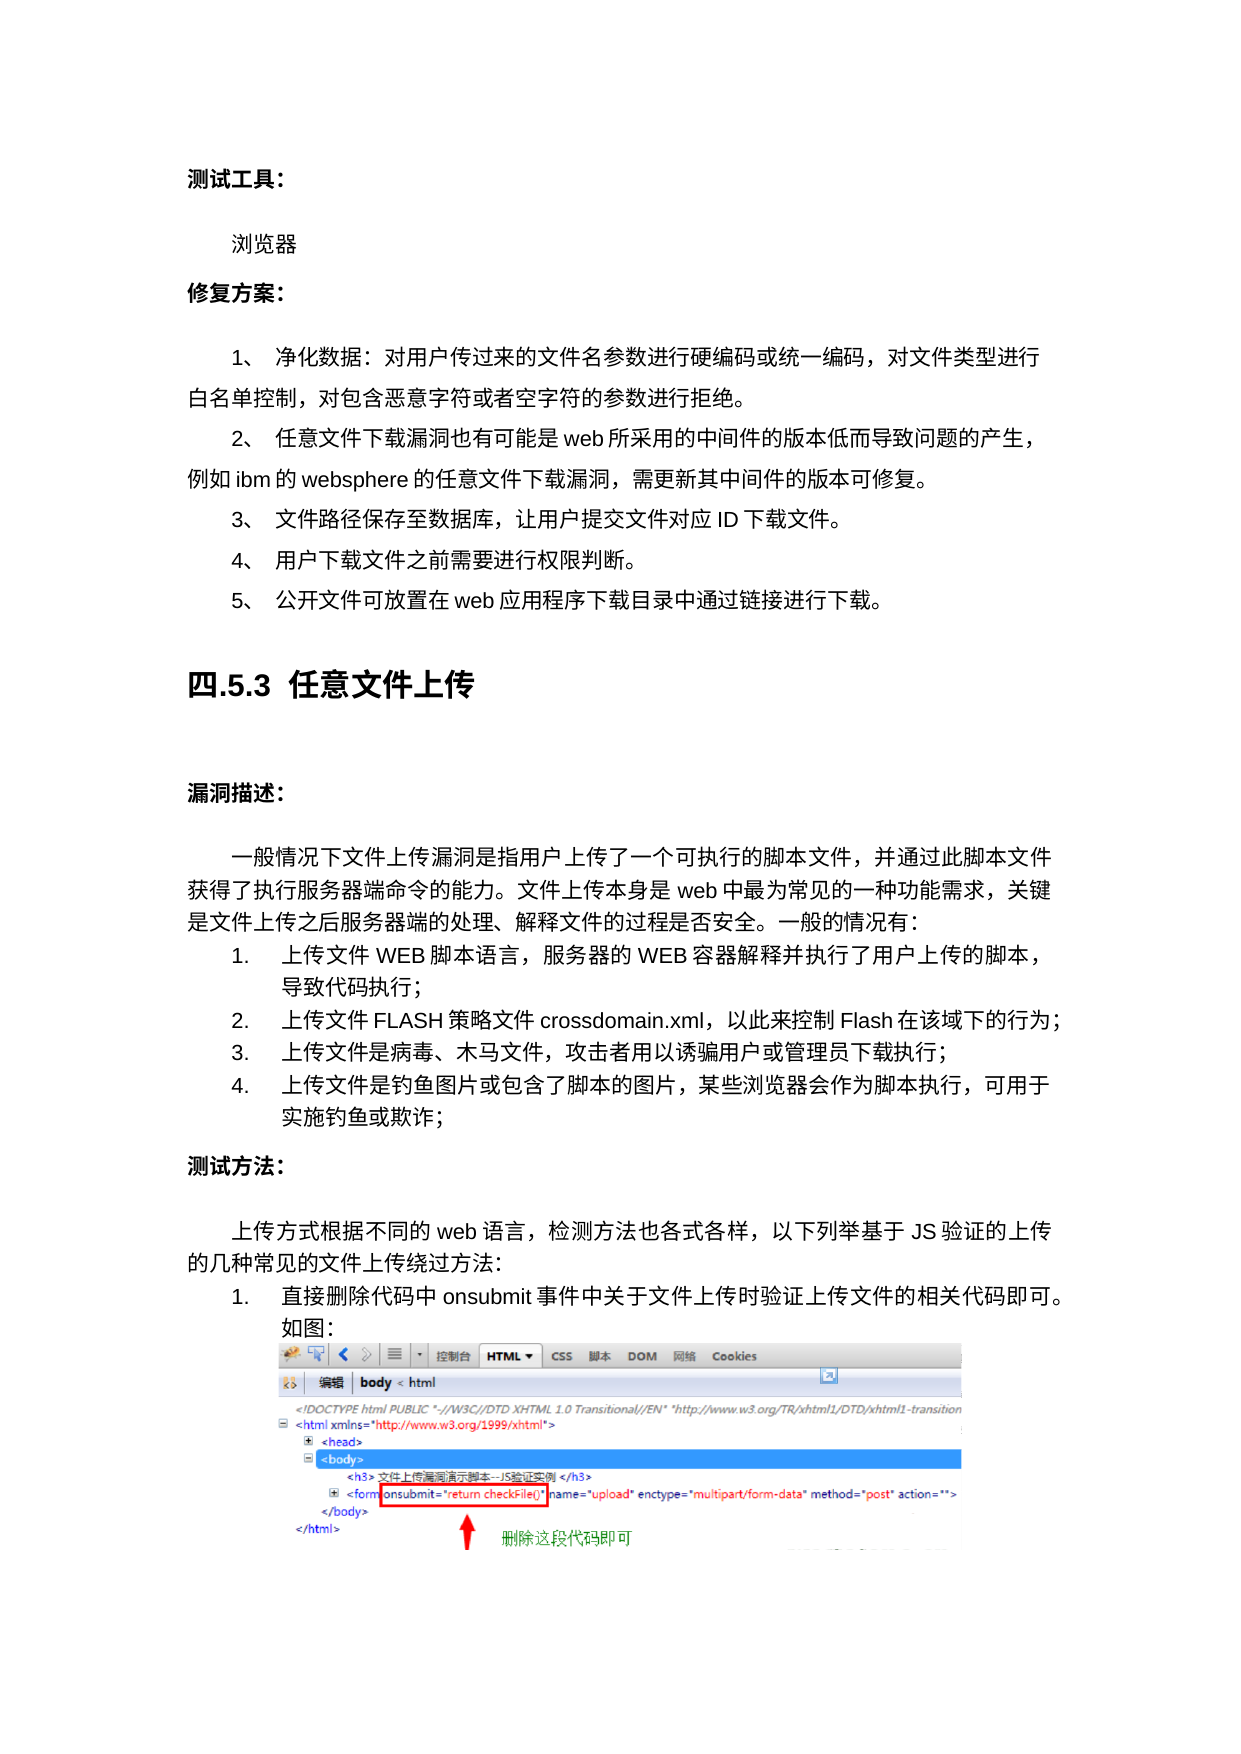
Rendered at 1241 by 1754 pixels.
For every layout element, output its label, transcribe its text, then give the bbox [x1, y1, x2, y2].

text 一般情况下文件上传漏洞是指用户上传了一个可执行的脚本文件，并通过此脚本文件获得了执行服务器端命令的能力。文件上传本身是web中最为常见的一种功能需求，关键是文件上传之后服务器端的处理、解释文件的过程是否安全。一般的情况有： [187, 840, 1053, 937]
text 测试方法： [187, 1149, 1053, 1181]
picture [278, 1343, 962, 1550]
list 净化数据：对用户传过来的文件名参数进行硬编码或统一编码，对文件类型进行白名单控制，对包含恶意字符或者空字符的参数进行拒绝。 [187, 340, 1053, 413]
list 任意文件上传 [187, 650, 1053, 715]
text 测试工具： [187, 162, 1053, 194]
list 上传文件是病毒、木马文件，攻击者用以诱骗用户或管理员下载执行； [231, 1035, 1053, 1067]
text 修复方案： [187, 275, 1053, 308]
list 公开文件可放置在web应用程序下载目录中通过链接进行下载。 [187, 583, 1053, 615]
text 浏览器 [187, 227, 1053, 259]
list 上传文件是钓鱼图片或包含了脚本的图片，某些浏览器会作为脚本执行，可用于实施钓鱼或欺诈； [231, 1067, 1053, 1132]
list 直接删除代码中onsubmit事件中关于文件上传时验证上传文件的相关代码即可。如图： [231, 1278, 1053, 1343]
list 上传文件WEB脚本语言，服务器的WEB容器解释并执行了用户上传的脚本，导致代码执行； [231, 937, 1053, 1002]
list 上传文件FLASH策略文件crossdomain.xml，以此来控制Flash在该域下的行为； [231, 1002, 1053, 1035]
list 用户下载文件之前需要进行权限判断。 [187, 542, 1053, 575]
text 上传方式根据不同的web语言，检测方法也各式各样，以下列举基于JS验证的上传的几种常见的文件上传绕过方法： [187, 1213, 1053, 1278]
text 漏洞描述： [187, 775, 1053, 808]
list 文件路径保存至数据库，让用户提交文件对应ID下载文件。 [187, 502, 1053, 534]
list 任意文件下载漏洞也有可能是web所采用的中间件的版本低而导致问题的产生，例如ibm的websphere的任意文件下载漏洞，需更新其中间件的版本可修复。 [187, 421, 1053, 494]
